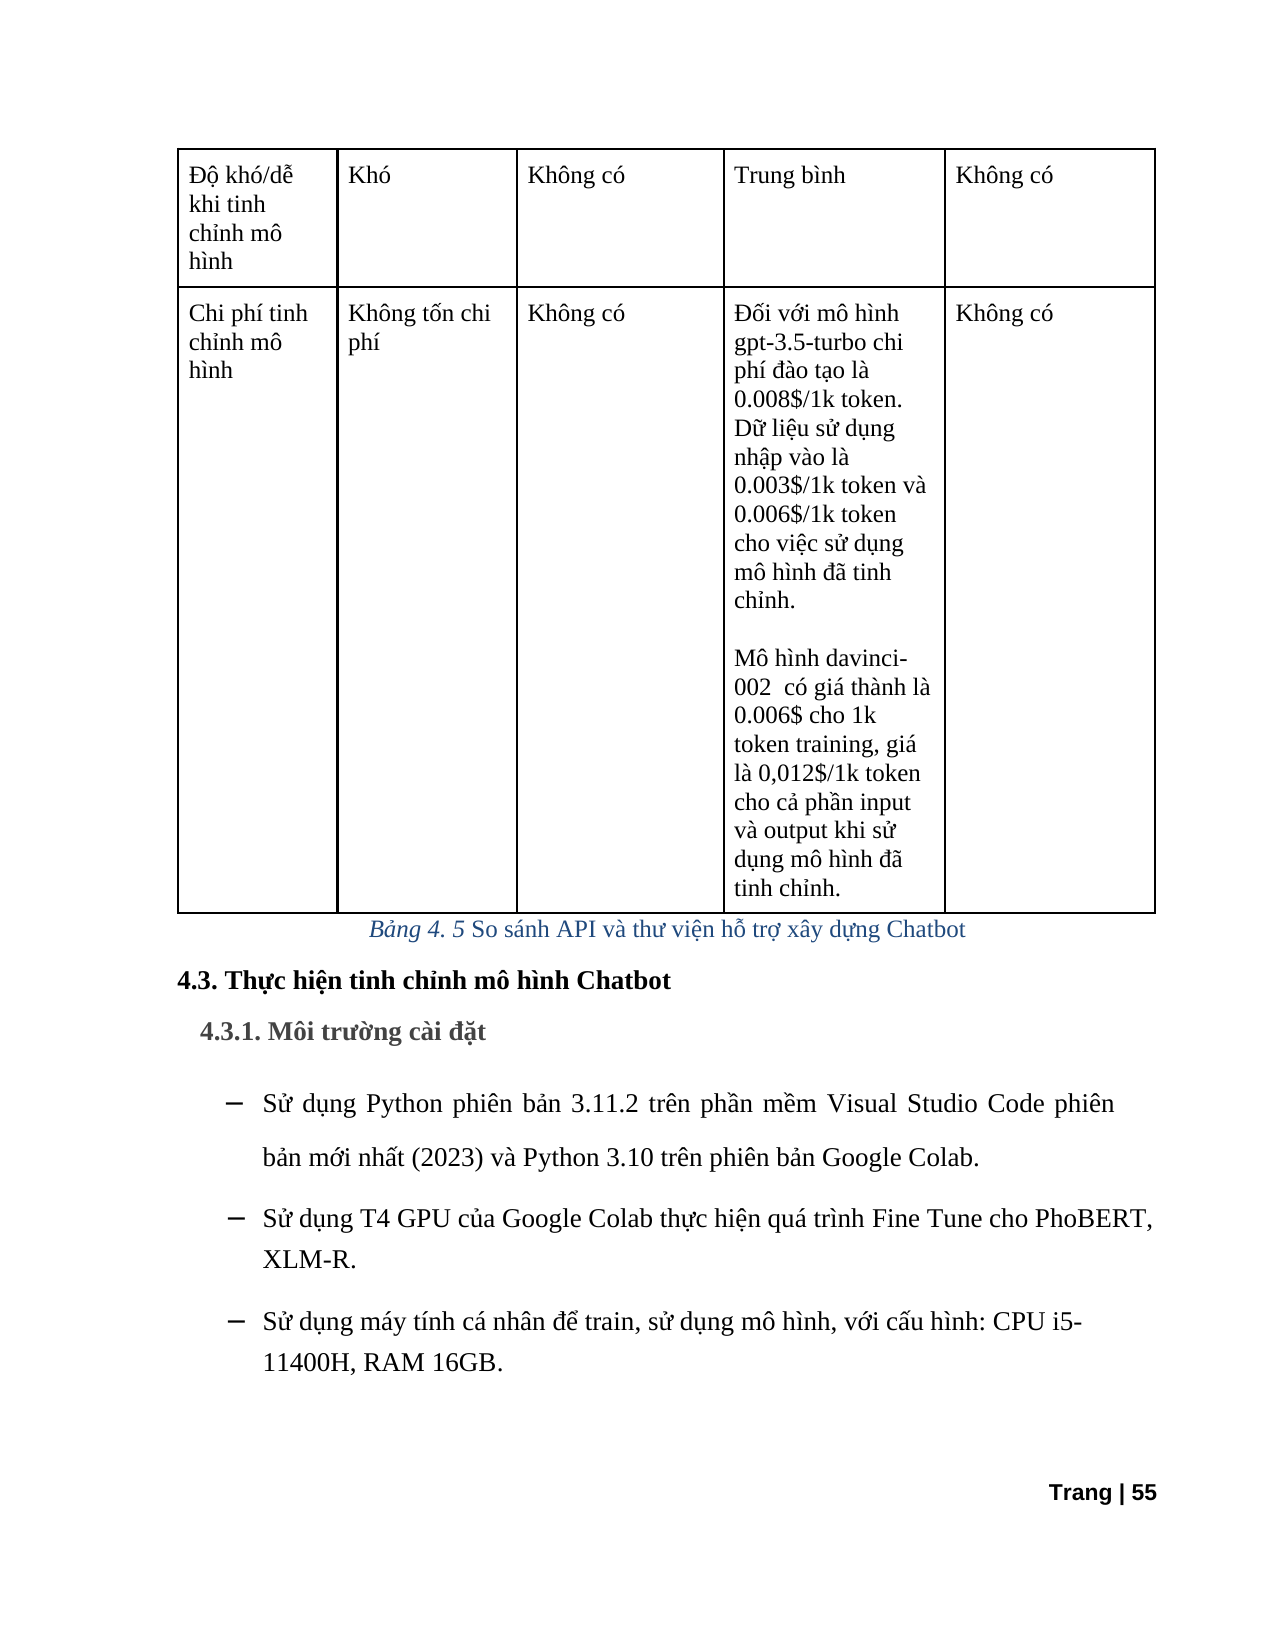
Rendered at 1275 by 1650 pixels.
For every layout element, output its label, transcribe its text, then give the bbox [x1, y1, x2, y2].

table_cell Không có [518, 288, 723, 912]
subtitle 4.3.1. Môi trường cài đặt [200, 1015, 1157, 1046]
table_cell Độ khó/dễ khi tinh chỉnh mô hình [179, 150, 336, 286]
table_cell Không có [946, 150, 1154, 286]
table_cell Không tốn chi phí [339, 288, 516, 912]
table_cell Chi phí tinh chỉnh mô hình [179, 288, 336, 912]
list Sử dụng T4 GPU của Google Colab thực hiện quá trình Fine Tune cho PhoBERT, XLM-R. [225, 1188, 1157, 1274]
table_cell Không có [518, 150, 723, 286]
table_cell Đối với mô hình gpt-3.5-turbo chi phí đào tạo là 0.008$/1k token. Dữ liệu sử dụng nhập vào là 0.003$/1k token và 0.006$/1k token cho việc sử dụng mô hình đã tinh chỉnh. Mô hình davinci-002 có giá thành là 0.006$ cho 1k token training, giá là 0,012$/1k token cho cả phần input và output khi sử dụng mô hình đã tinh chỉnh. [725, 288, 944, 912]
table_cell Trung bình [725, 150, 944, 286]
subtitle 4.3. Thực hiện tinh chỉnh mô hình Chatbot [177, 964, 1157, 995]
list Sử dụng Python phiên bản 3.11.2 trên phần mềm Visual Studio Code phiên bản mới nhất (2023) và Python 3.10 trên phiên bản Google Colab. [177, 1072, 1126, 1172]
text Bảng 4. 5 So sánh API và thư viện hỗ trợ xây dựng Chatbot [177, 914, 1157, 943]
table_cell Không có [946, 288, 1154, 912]
table_cell Khó [339, 150, 516, 286]
list Sử dụng máy tính cá nhân để train, sử dụng mô hình, với cấu hình: CPU i5-11400H, RAM 16GB. [225, 1290, 1157, 1377]
